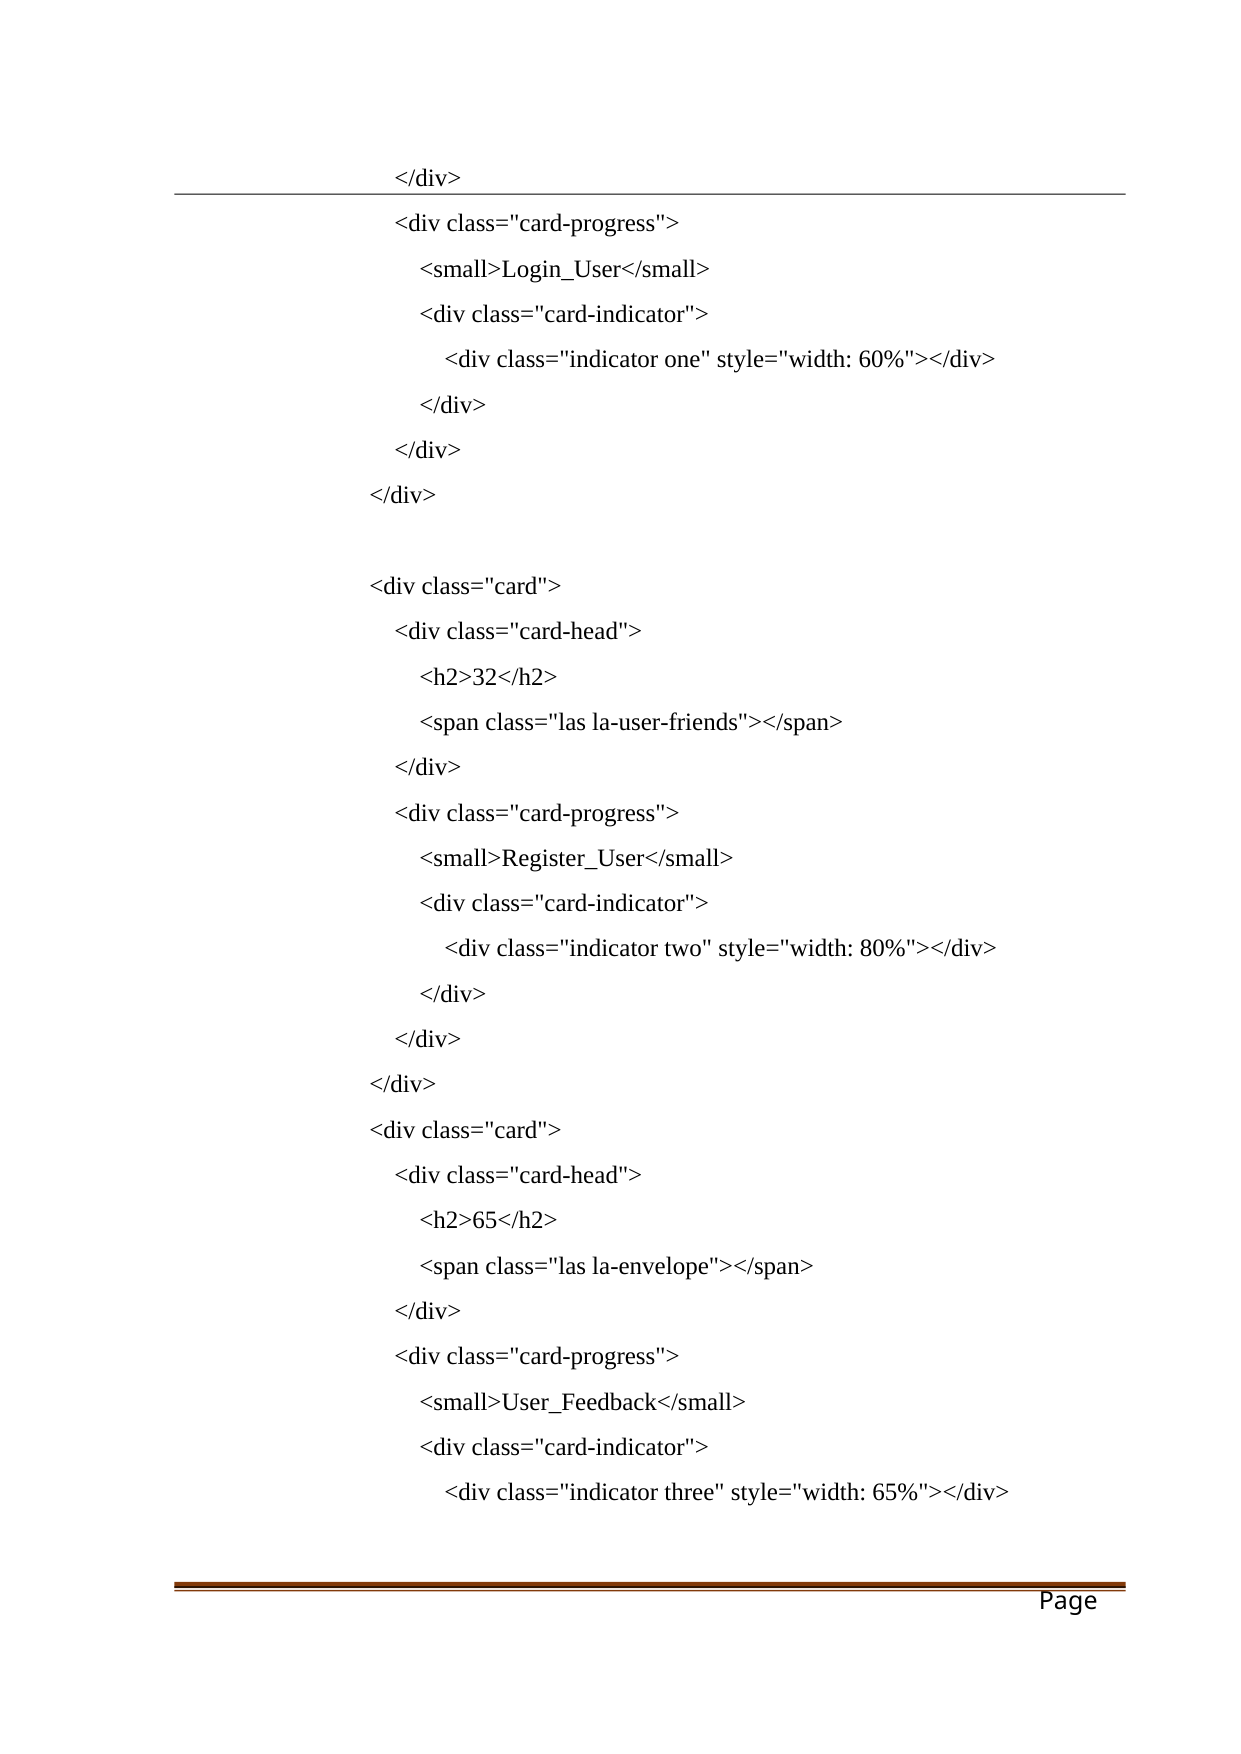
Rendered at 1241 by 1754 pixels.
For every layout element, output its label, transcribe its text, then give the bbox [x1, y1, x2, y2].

text </div> [244, 752, 1122, 781]
text </div> [244, 435, 1122, 464]
text <div class="card"> [244, 1115, 1122, 1143]
text </div> [244, 1024, 1122, 1053]
text </div> [244, 480, 1122, 509]
text <h2>32</h2> [244, 662, 1122, 690]
text </div> [244, 163, 1122, 192]
text <div class="card-progress"> [244, 208, 1122, 237]
text <div class="indicator three" style="width: 65%"></div> [244, 1477, 1122, 1506]
text <div class="card-indicator"> [244, 299, 1122, 328]
text </div> [244, 390, 1122, 418]
text <div class="card-progress"> [244, 798, 1122, 826]
text <div class="indicator one" style="width: 60%"></div> [244, 344, 1122, 373]
text <div class="card-indicator"> [244, 888, 1122, 917]
text <div class="indicator two" style="width: 80%"></div> [244, 933, 1122, 962]
text <div class="card"> [244, 571, 1122, 600]
text <span class="las la-user-friends"></span> [244, 707, 1122, 736]
text <div class="card-progress"> [244, 1341, 1122, 1370]
text <span class="las la-envelope"></span> [244, 1251, 1122, 1279]
text </div> [244, 1296, 1122, 1325]
text <div class="card-indicator"> [244, 1432, 1122, 1461]
text <small>Register_User</small> [244, 843, 1122, 872]
text <h2>65</h2> [244, 1205, 1122, 1234]
text </div> [244, 1069, 1122, 1098]
text <small>User_Feedback</small> [244, 1387, 1122, 1415]
text </div> [244, 979, 1122, 1008]
text <div class="card-head"> [244, 616, 1122, 645]
text <div class="card-head"> [244, 1160, 1122, 1189]
text <small>Login_User</small> [244, 254, 1122, 283]
